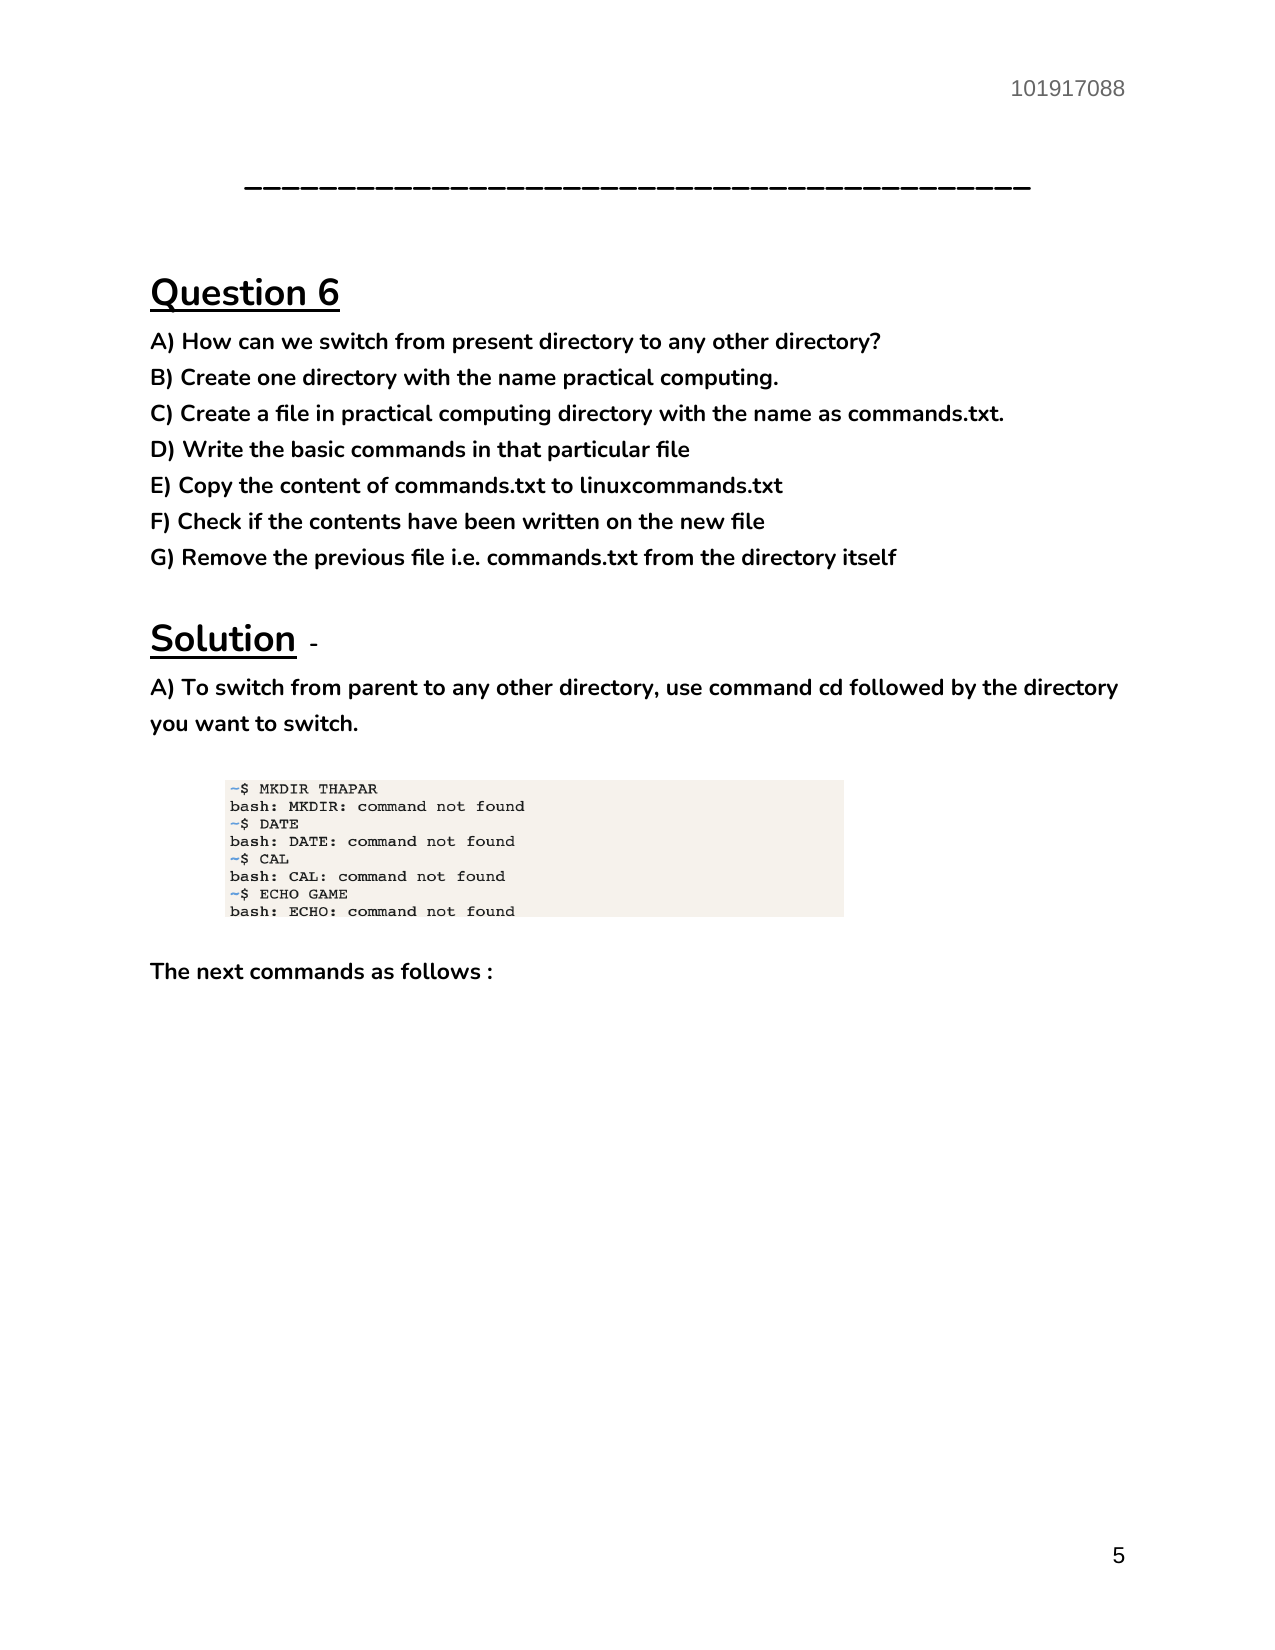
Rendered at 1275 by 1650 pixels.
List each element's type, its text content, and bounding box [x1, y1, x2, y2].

text Question 6 [150, 267, 1125, 319]
text Solution - [150, 614, 1125, 665]
text C) Create a file in practical computing directory with the name as commands.txt. [150, 398, 1125, 429]
text D) Write the basic commands in that particular file [150, 434, 1125, 465]
text A) To switch from parent to any other directory, use command cd followed by the directory you want to switch. [150, 672, 1125, 740]
text A) How can we switch from present directory to any other directory? [150, 326, 1125, 357]
text E) Copy the content of commands.txt to linuxcommands.txt [150, 470, 1125, 501]
text The next commands as follows : [150, 956, 1125, 987]
picture [225, 780, 844, 917]
text F) Check if the contents have been written on the new file [150, 506, 1125, 537]
text __________________________________________ [150, 150, 1125, 201]
text G) Remove the previous file i.e. commands.txt from the directory itself [150, 542, 1125, 573]
text B) Create one directory with the name practical computing. [150, 362, 1125, 393]
